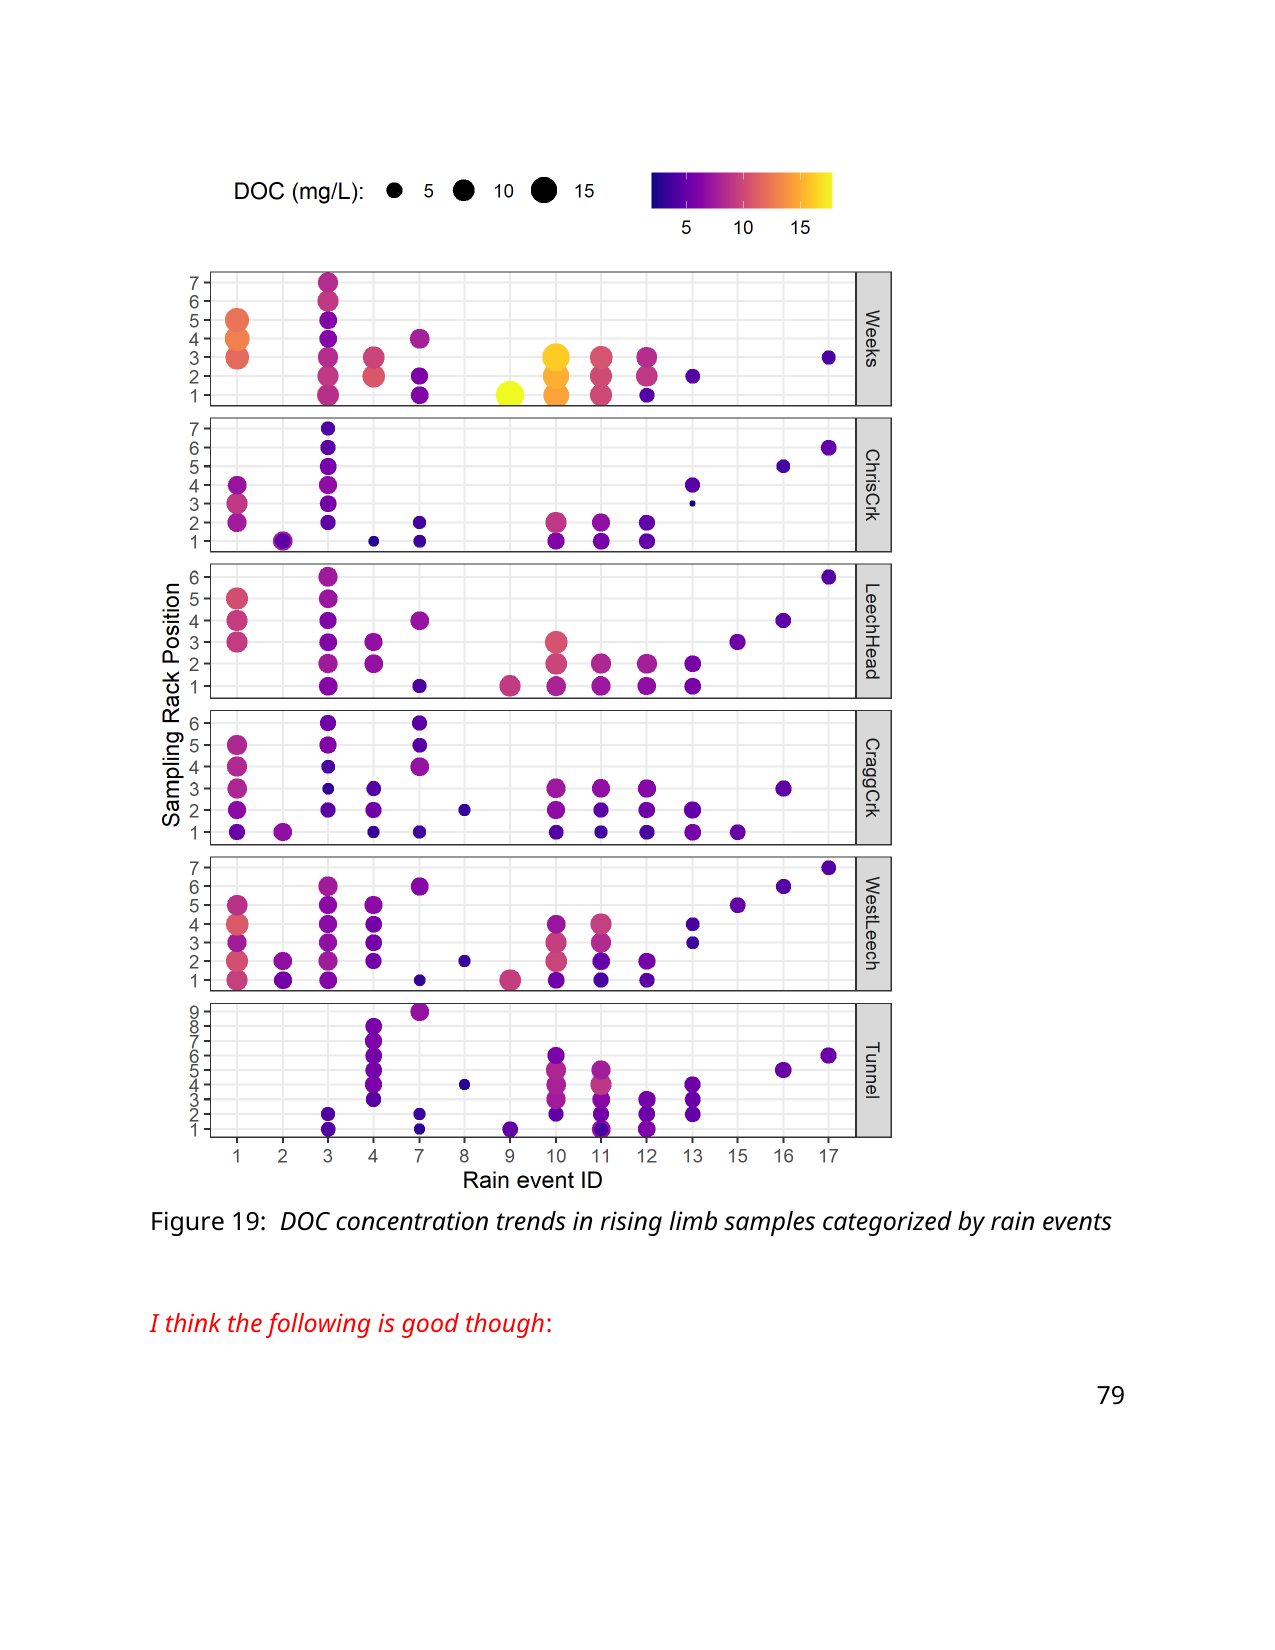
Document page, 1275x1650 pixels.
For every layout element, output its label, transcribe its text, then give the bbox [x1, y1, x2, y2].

picture [150, 150, 903, 1204]
text Figure 19: DOC concentration trends in rising limb samples categorized by rain events [150, 1203, 1125, 1237]
text I think the following is good though: [150, 1306, 1125, 1340]
